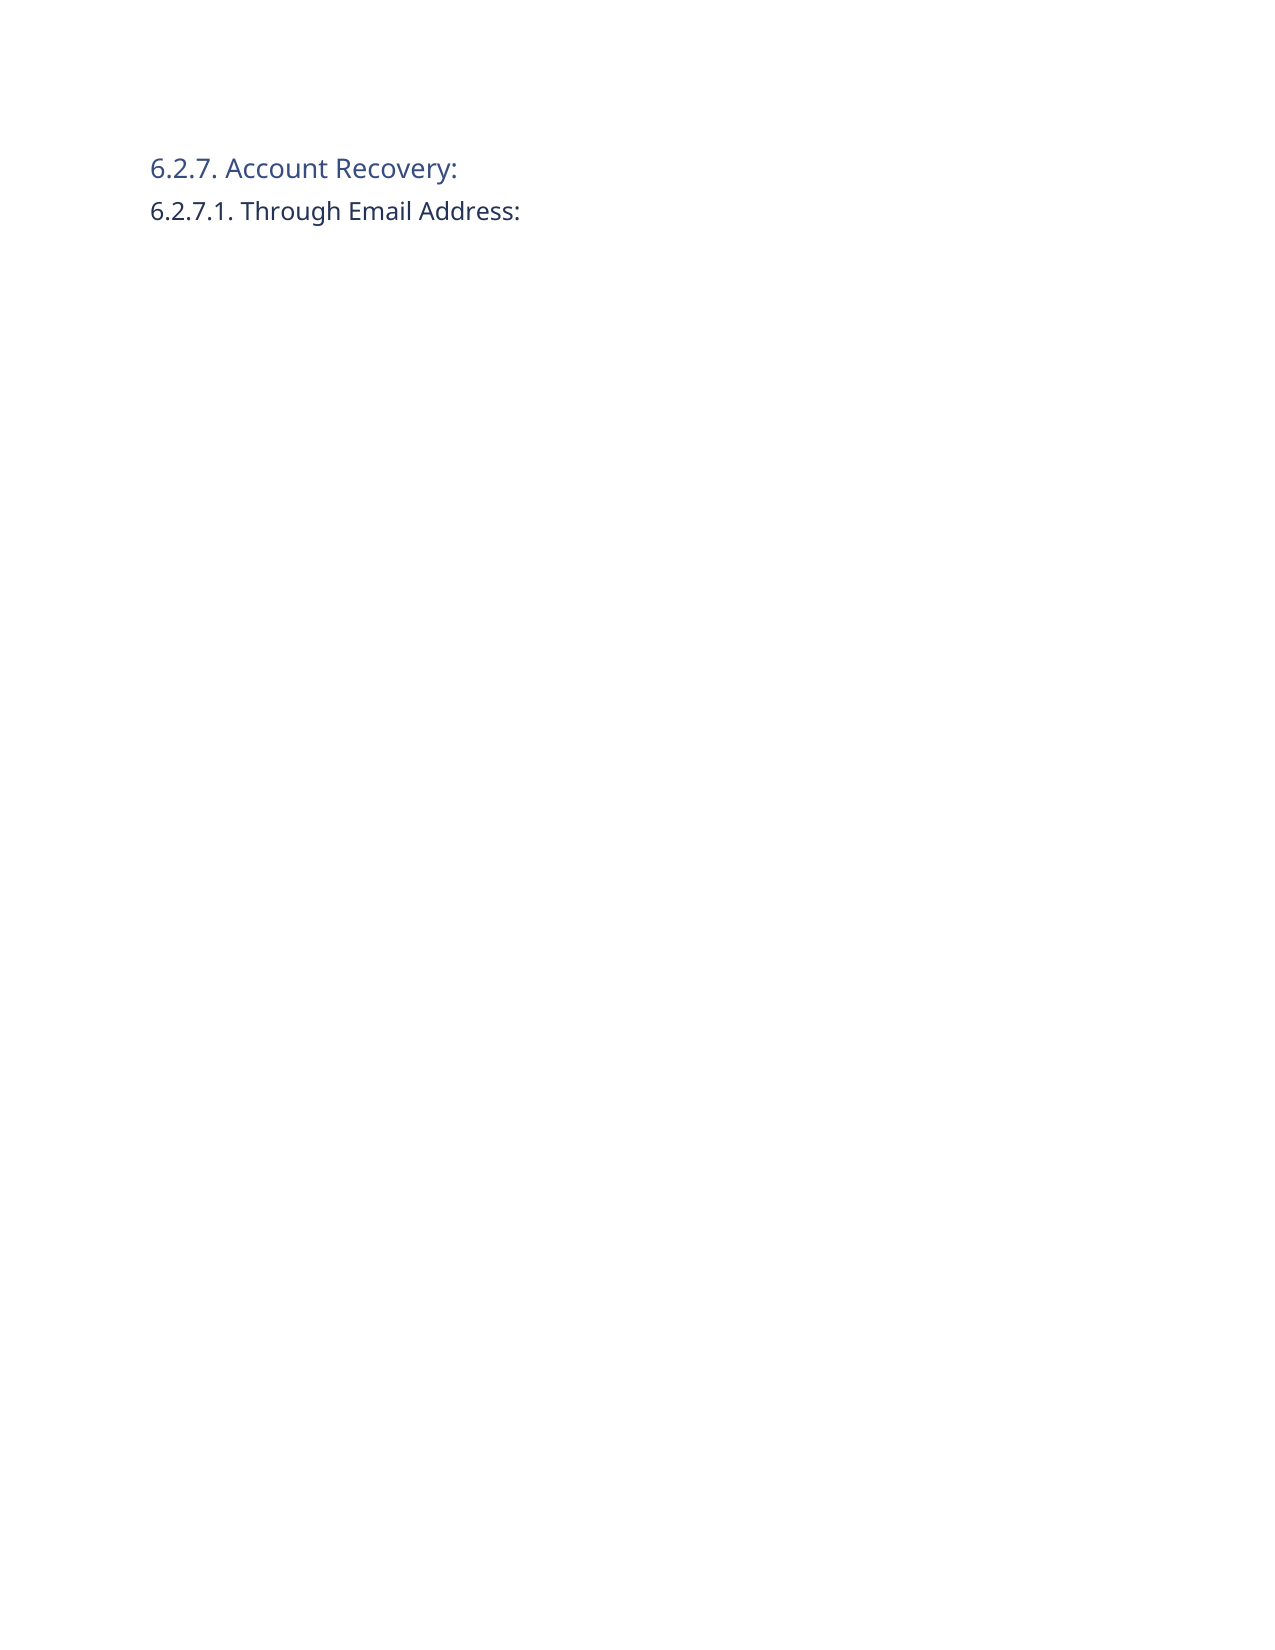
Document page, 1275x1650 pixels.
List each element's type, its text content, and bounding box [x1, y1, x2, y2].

subtitle 6.2.7. Account Recovery: [150, 150, 1003, 187]
subtitle 6.2.7.1. Through Email Address: [150, 194, 1003, 228]
